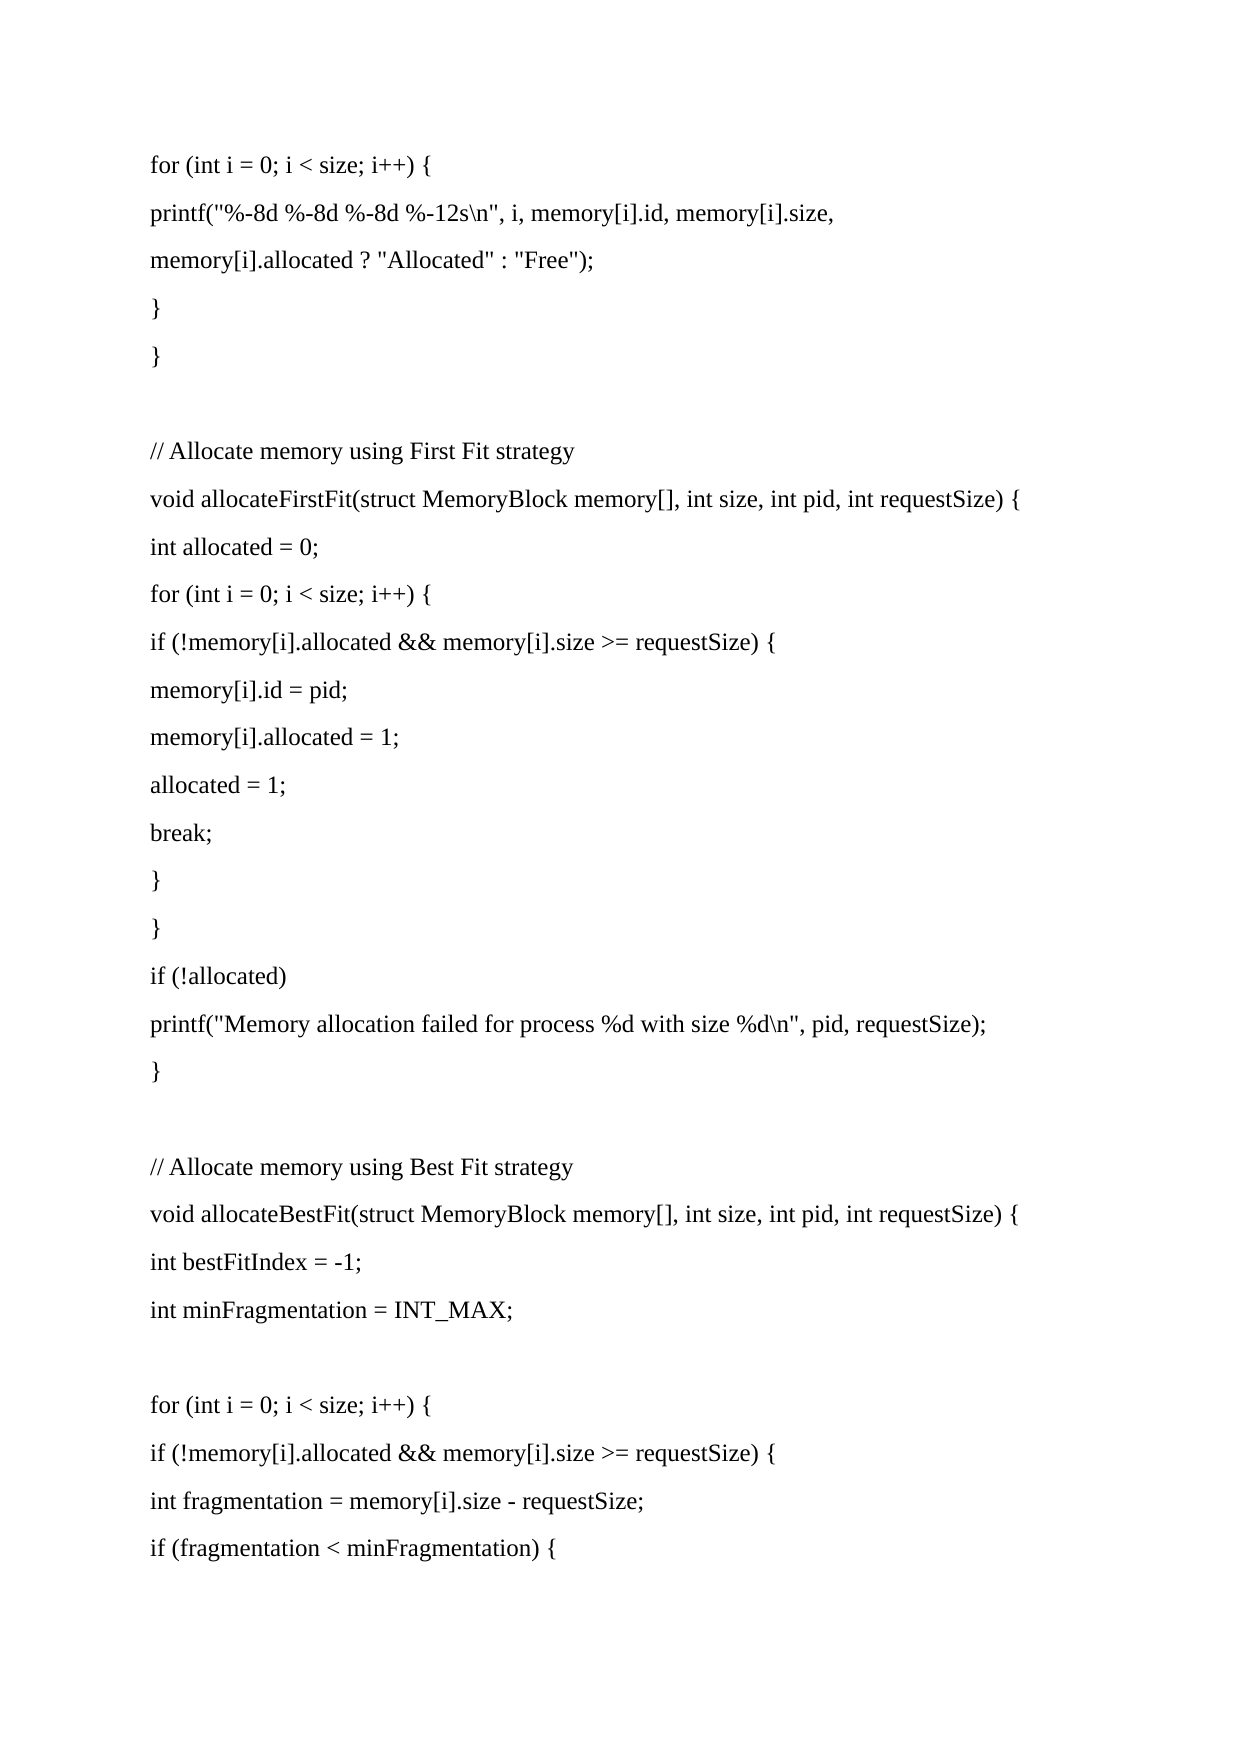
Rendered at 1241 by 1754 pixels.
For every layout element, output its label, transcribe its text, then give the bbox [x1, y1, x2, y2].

text for (int i = 0; i < size; i++) { [150, 1390, 1090, 1419]
text memory[i].allocated ? "Allocated" : "Free"); [150, 245, 1090, 274]
text int allocated = 0; [150, 532, 1090, 560]
text int fragmentation = memory[i].size - requestSize; [150, 1486, 1090, 1514]
text } [150, 1056, 1090, 1085]
text void allocateBestFit(struct MemoryBlock memory[], int size, int pid, int requestSize) { [150, 1199, 1090, 1228]
text int minFragmentation = INT_MAX; [150, 1295, 1090, 1324]
text } [150, 866, 1090, 894]
text memory[i].id = pid; [150, 675, 1090, 703]
text if (!memory[i].allocated && memory[i].size >= requestSize) { [150, 1438, 1090, 1467]
text if (!memory[i].allocated && memory[i].size >= requestSize) { [150, 627, 1090, 656]
text memory[i].allocated = 1; [150, 722, 1090, 751]
text // Allocate memory using First Fit strategy [150, 436, 1090, 465]
text } [150, 293, 1090, 322]
text printf("Memory allocation failed for process %d with size %d\n", pid, requestSize); [150, 1009, 1090, 1037]
text } [150, 341, 1090, 369]
text if (!allocated) [150, 961, 1090, 990]
text allocated = 1; [150, 770, 1090, 799]
text int bestFitIndex = -1; [150, 1247, 1090, 1276]
text for (int i = 0; i < size; i++) { [150, 150, 1090, 179]
text } [150, 913, 1090, 942]
text // Allocate memory using Best Fit strategy [150, 1152, 1090, 1181]
text for (int i = 0; i < size; i++) { [150, 579, 1090, 608]
text if (fragmentation < minFragmentation) { [150, 1533, 1090, 1562]
text void allocateFirstFit(struct MemoryBlock memory[], int size, int pid, int requestSize) { [150, 484, 1090, 513]
text printf("%-8d %-8d %-8d %-12s\n", i, memory[i].id, memory[i].size, [150, 198, 1090, 226]
text break; [150, 818, 1090, 847]
